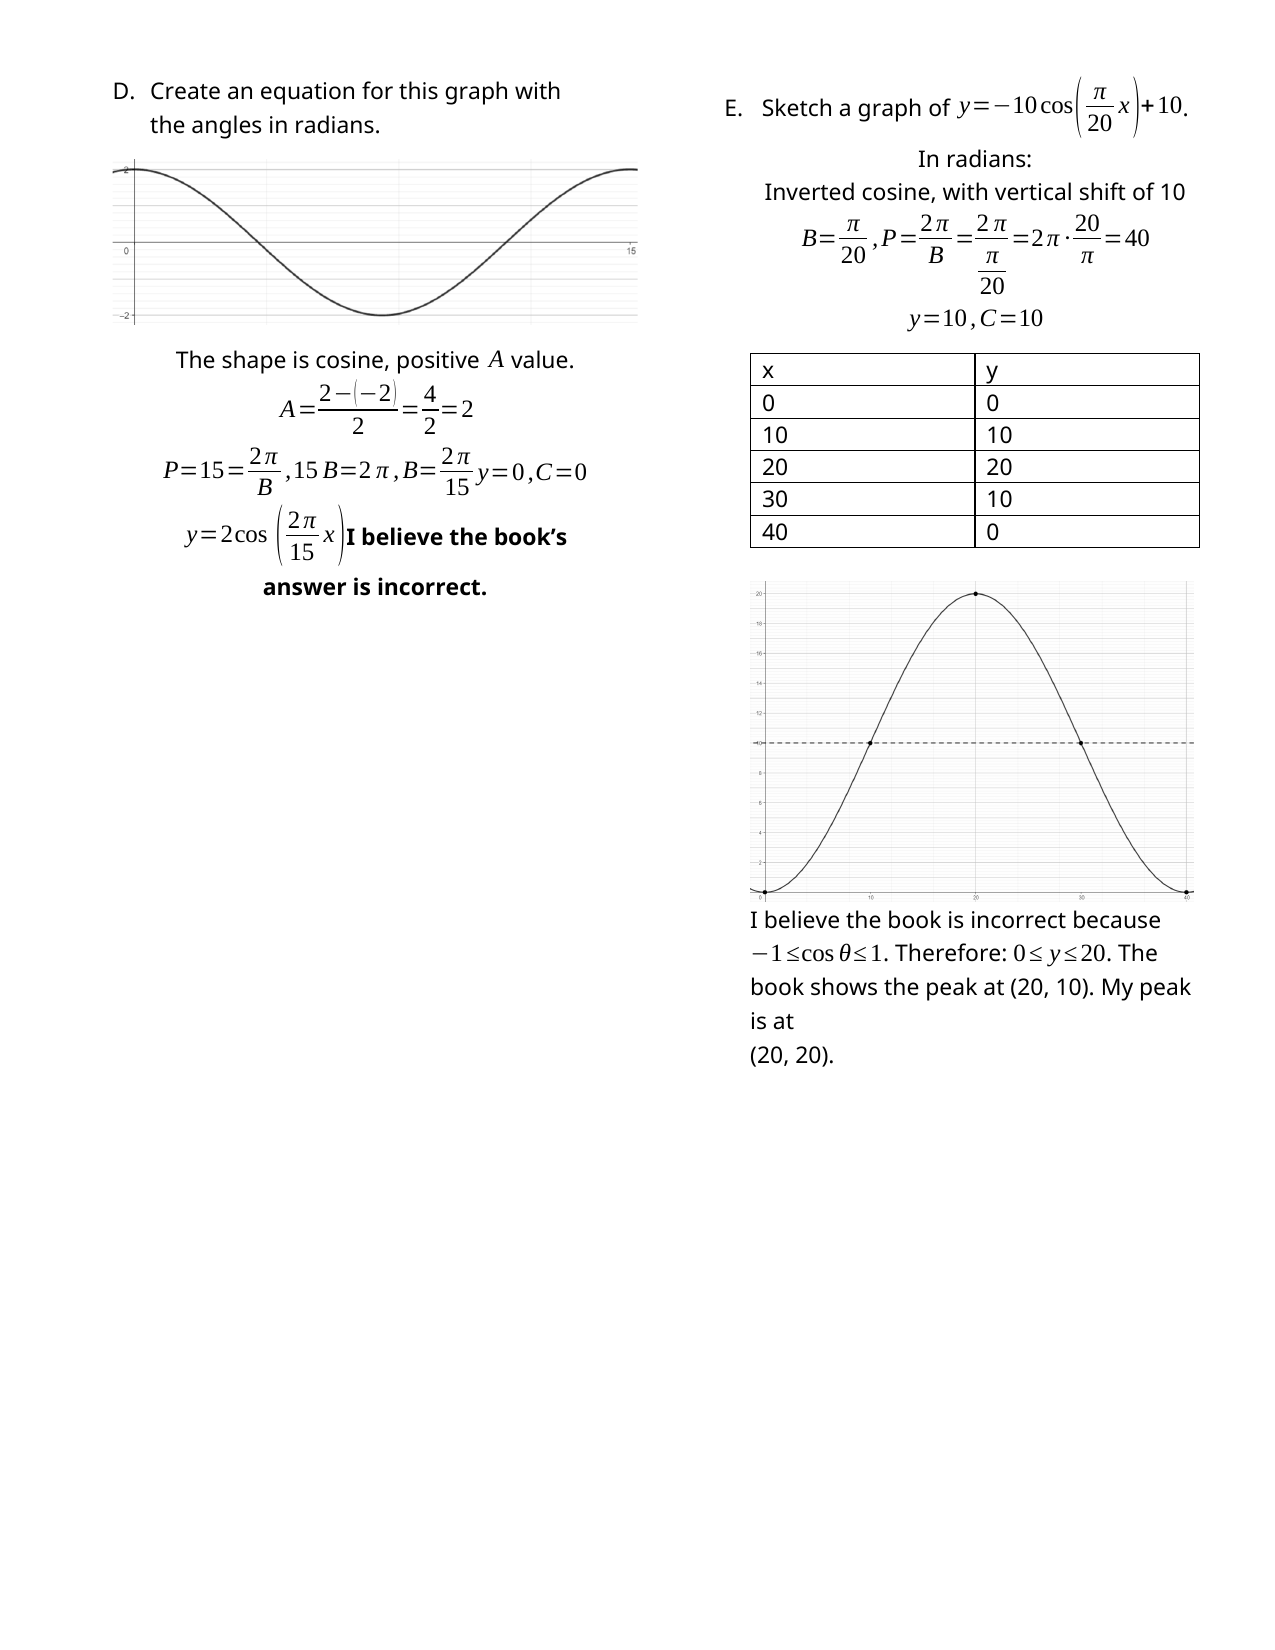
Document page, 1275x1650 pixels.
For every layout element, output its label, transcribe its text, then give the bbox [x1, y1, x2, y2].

table_header y [976, 354, 1199, 385]
table_cell 0 [751, 386, 974, 418]
table_header x [751, 354, 974, 385]
table_cell 10 [976, 419, 1199, 450]
list Create an equation for this graph with the angles in radians. [112, 75, 600, 140]
table_cell 20 [976, 451, 1199, 482]
list I believe the book is incorrect because . Therefore: . The book shows the peak at (20, 10). My peak is at (20, 20). [750, 904, 1200, 1070]
table_cell 20 [751, 451, 974, 482]
picture [112, 159, 638, 325]
table_cell 30 [751, 483, 974, 514]
table_cell 10 [976, 483, 1199, 514]
picture [750, 581, 1194, 902]
table_cell 0 [976, 516, 1199, 547]
table_cell 0 [976, 386, 1199, 418]
table_cell 10 [751, 419, 974, 450]
table_cell 40 [751, 516, 974, 547]
list Sketch a graph of . In radians: Inverted cosine, with vertical shift of 10 [712, 75, 1200, 334]
text The shape is cosine, positive value. I believe the book’s answer is incorrect. [150, 344, 600, 603]
